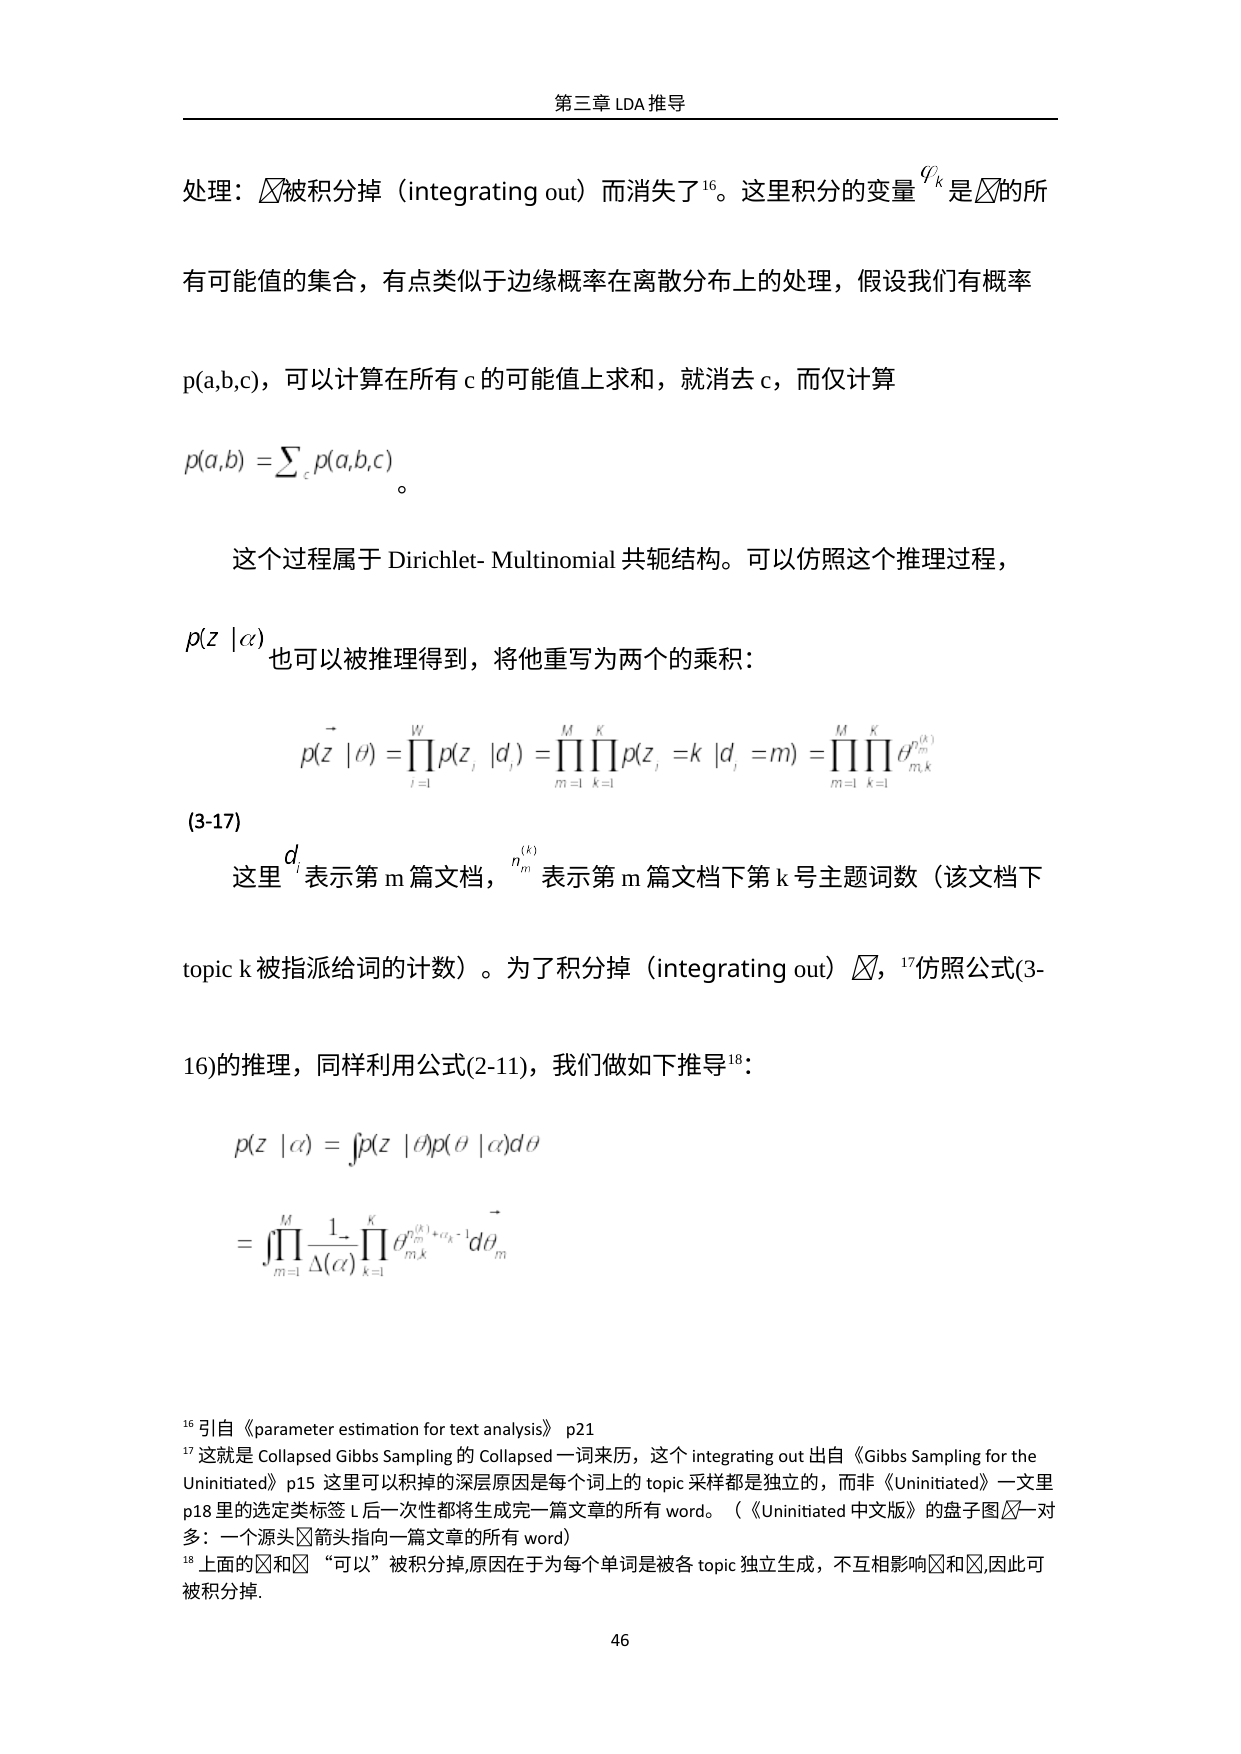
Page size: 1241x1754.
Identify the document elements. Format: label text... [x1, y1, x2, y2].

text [183, 150, 1058, 507]
text 这个过程属于Dirichlet- Multinomial共轭结构。可以仿照这个推理过程，也可以被推理得到，将他重写为两个的乘积： [183, 526, 1058, 688]
